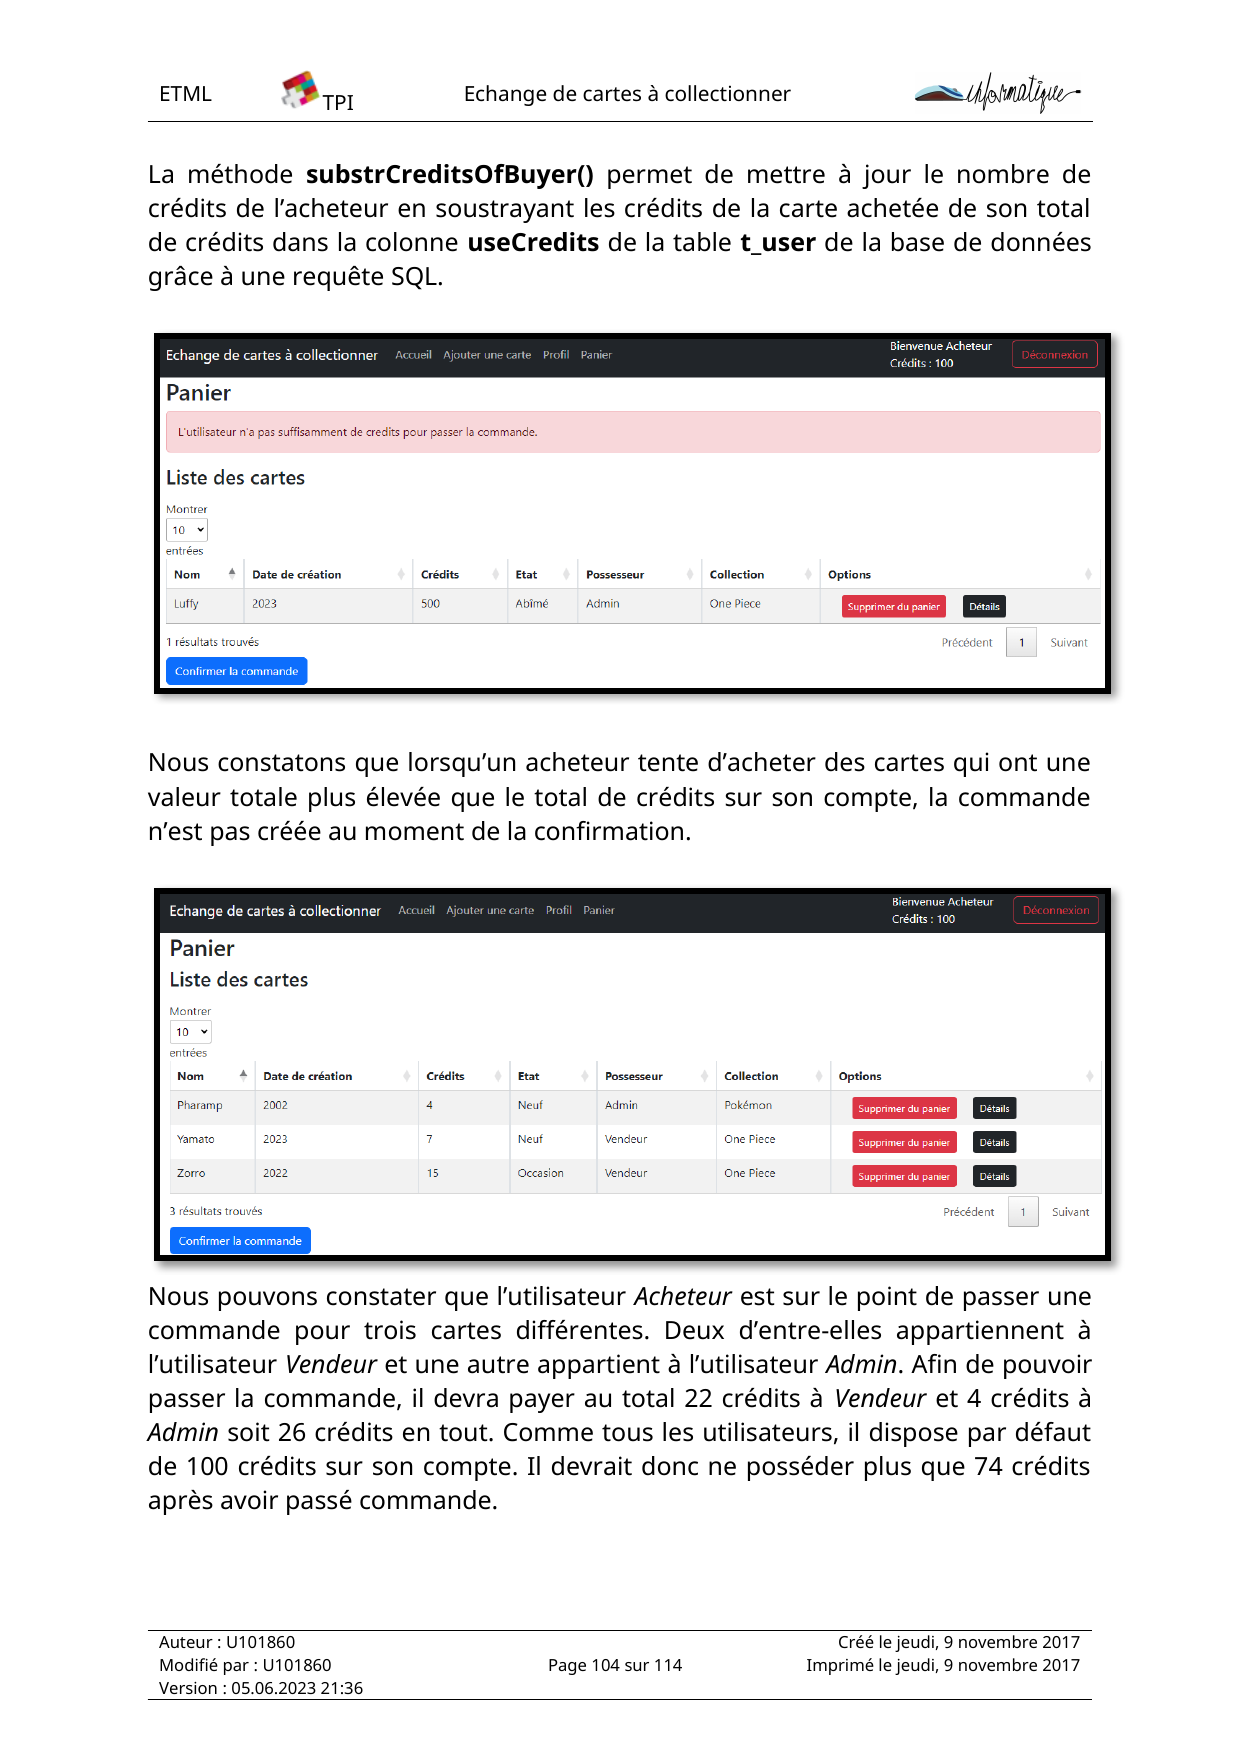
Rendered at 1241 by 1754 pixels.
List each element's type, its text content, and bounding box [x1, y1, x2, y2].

text La méthode substrCreditsOfBuyer() permet de mettre à jour le nombre de crédits de l’acheteur en soustrayant les crédits de la carte achetée de son total de crédits dans la colonne useCredits de la table t_user de la base de données grâce à une requête SQL. [148, 156, 1092, 292]
picture [276, 69, 323, 111]
picture [160, 894, 1105, 1255]
text Nous pouvons constater que l’utilisateur Acheteur est sur le point de passer une commande pour trois cartes différentes. Deux d’entre-elles appartiennent à l’utilisateur Vendeur et une autre appartient à l’utilisateur Admin. Afin de pouvoir passer la commande, il devra payer au total 22 crédits à Vendeur et 4 crédits à Admin soit 26 crédits en tout. Comme tous les utilisateurs, il dispose par défaut de 100 crédits sur son compte. Il devrait donc ne posséder plus que 74 crédits après avoir passé commande. [148, 1278, 1092, 1517]
picture [160, 339, 1105, 688]
text Nous constatons que lorsqu’un acheteur tente d’acheter des cartes qui ont une valeur totale plus élevée que le total de crédits sur son compte, la commande n’est pas créée au moment de la confirmation. [148, 745, 1092, 847]
